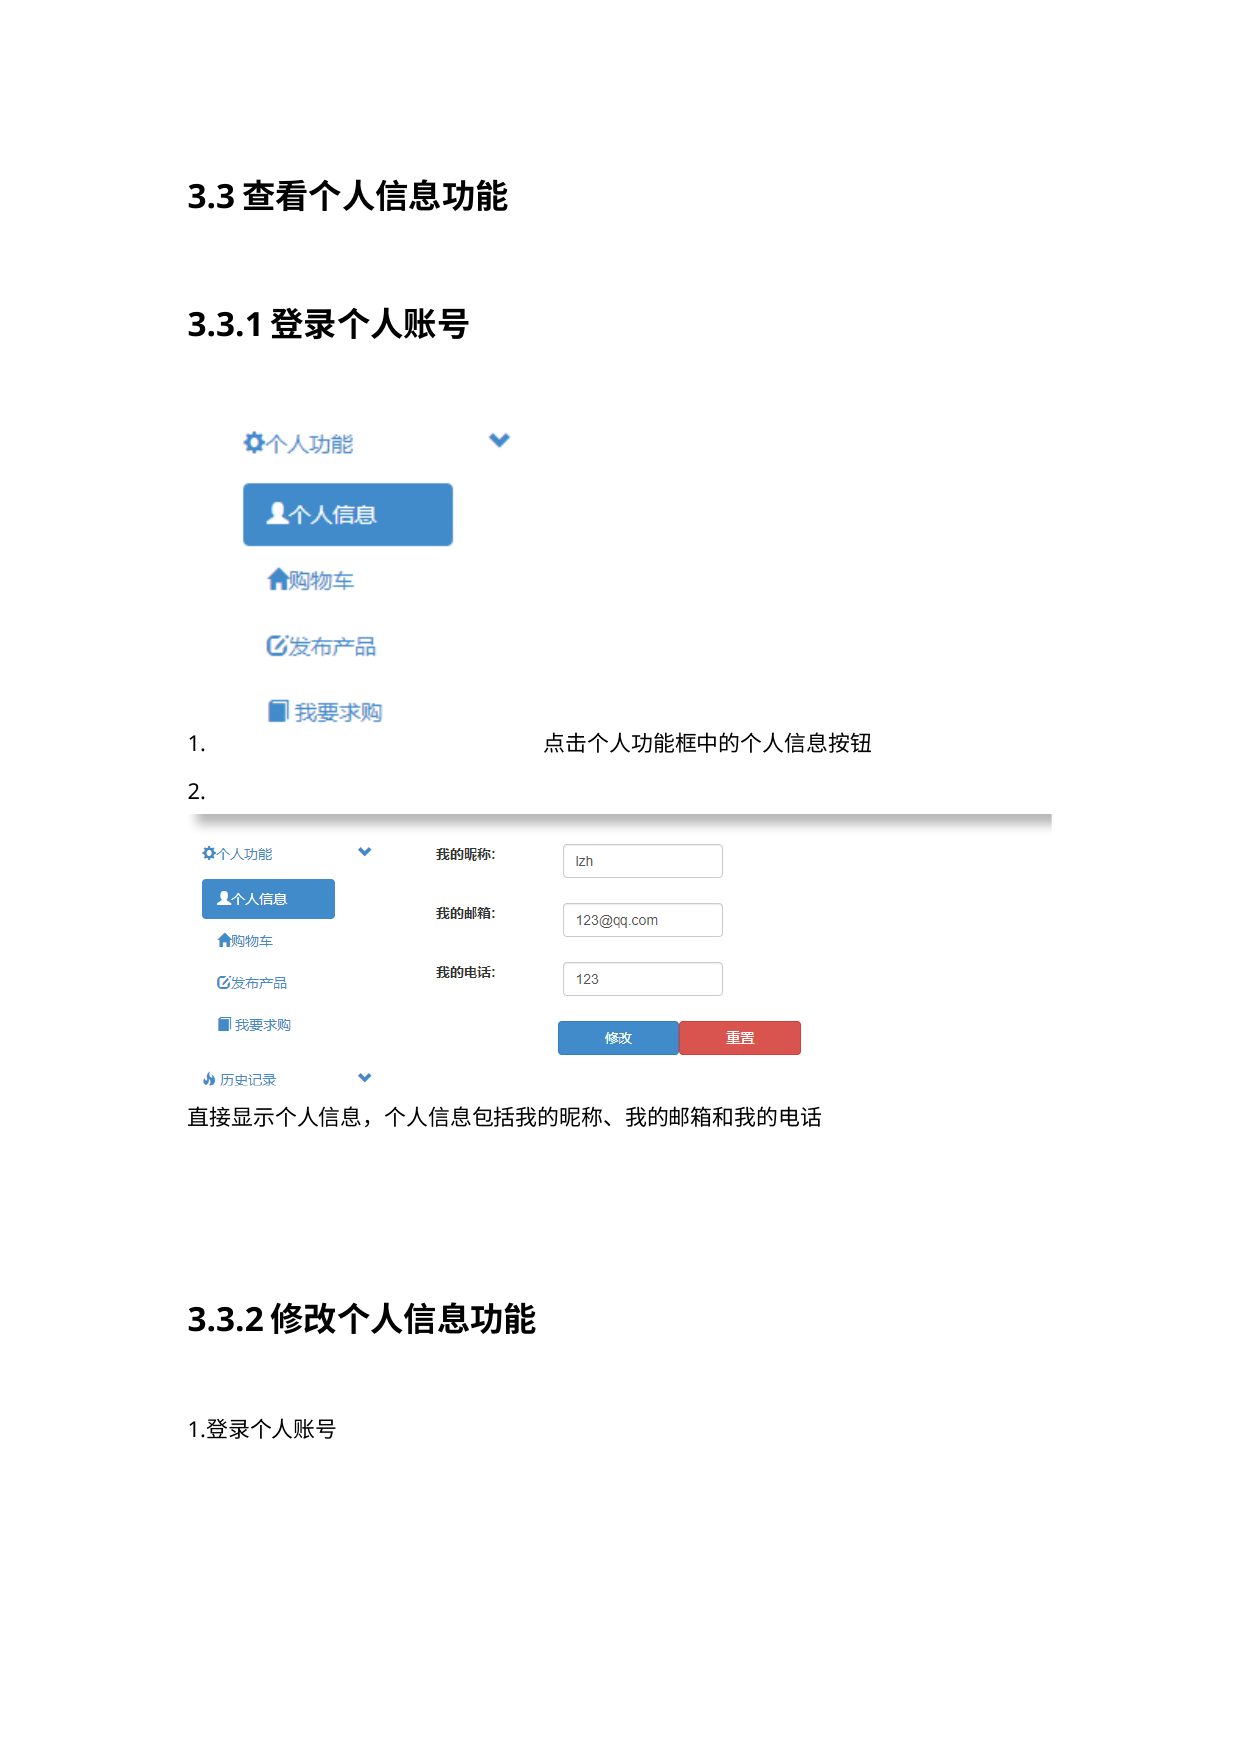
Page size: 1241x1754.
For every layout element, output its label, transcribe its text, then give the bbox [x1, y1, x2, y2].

subtitle 3.3查看个人信息功能 [187, 162, 1053, 227]
picture [220, 416, 544, 752]
list 1.登录个人账号 [187, 1411, 1053, 1444]
subtitle 3.3.1登录个人账号 [187, 289, 1053, 354]
subtitle 3.3.2修改个人信息功能 [187, 1284, 1053, 1349]
picture [187, 806, 1052, 1086]
